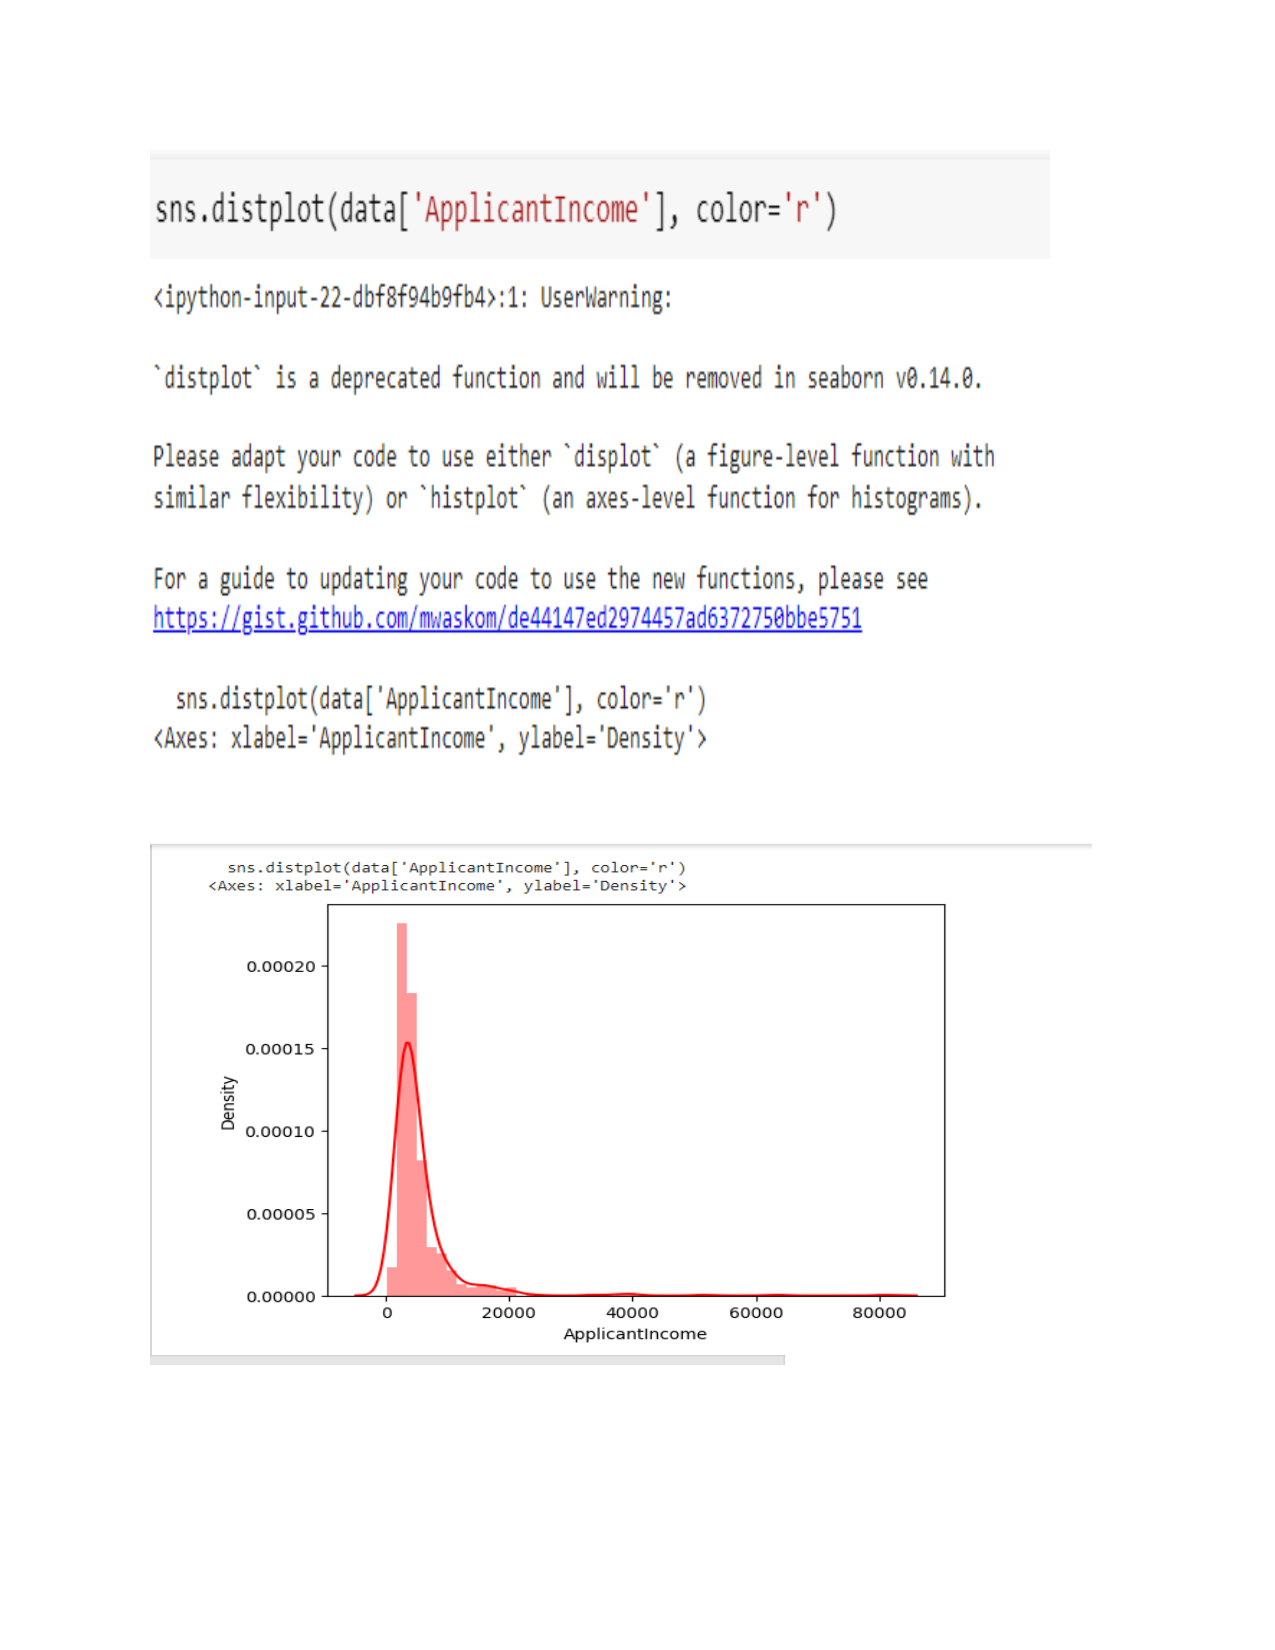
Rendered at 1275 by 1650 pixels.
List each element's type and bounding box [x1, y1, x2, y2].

picture [150, 839, 1093, 1365]
picture [150, 150, 1051, 756]
